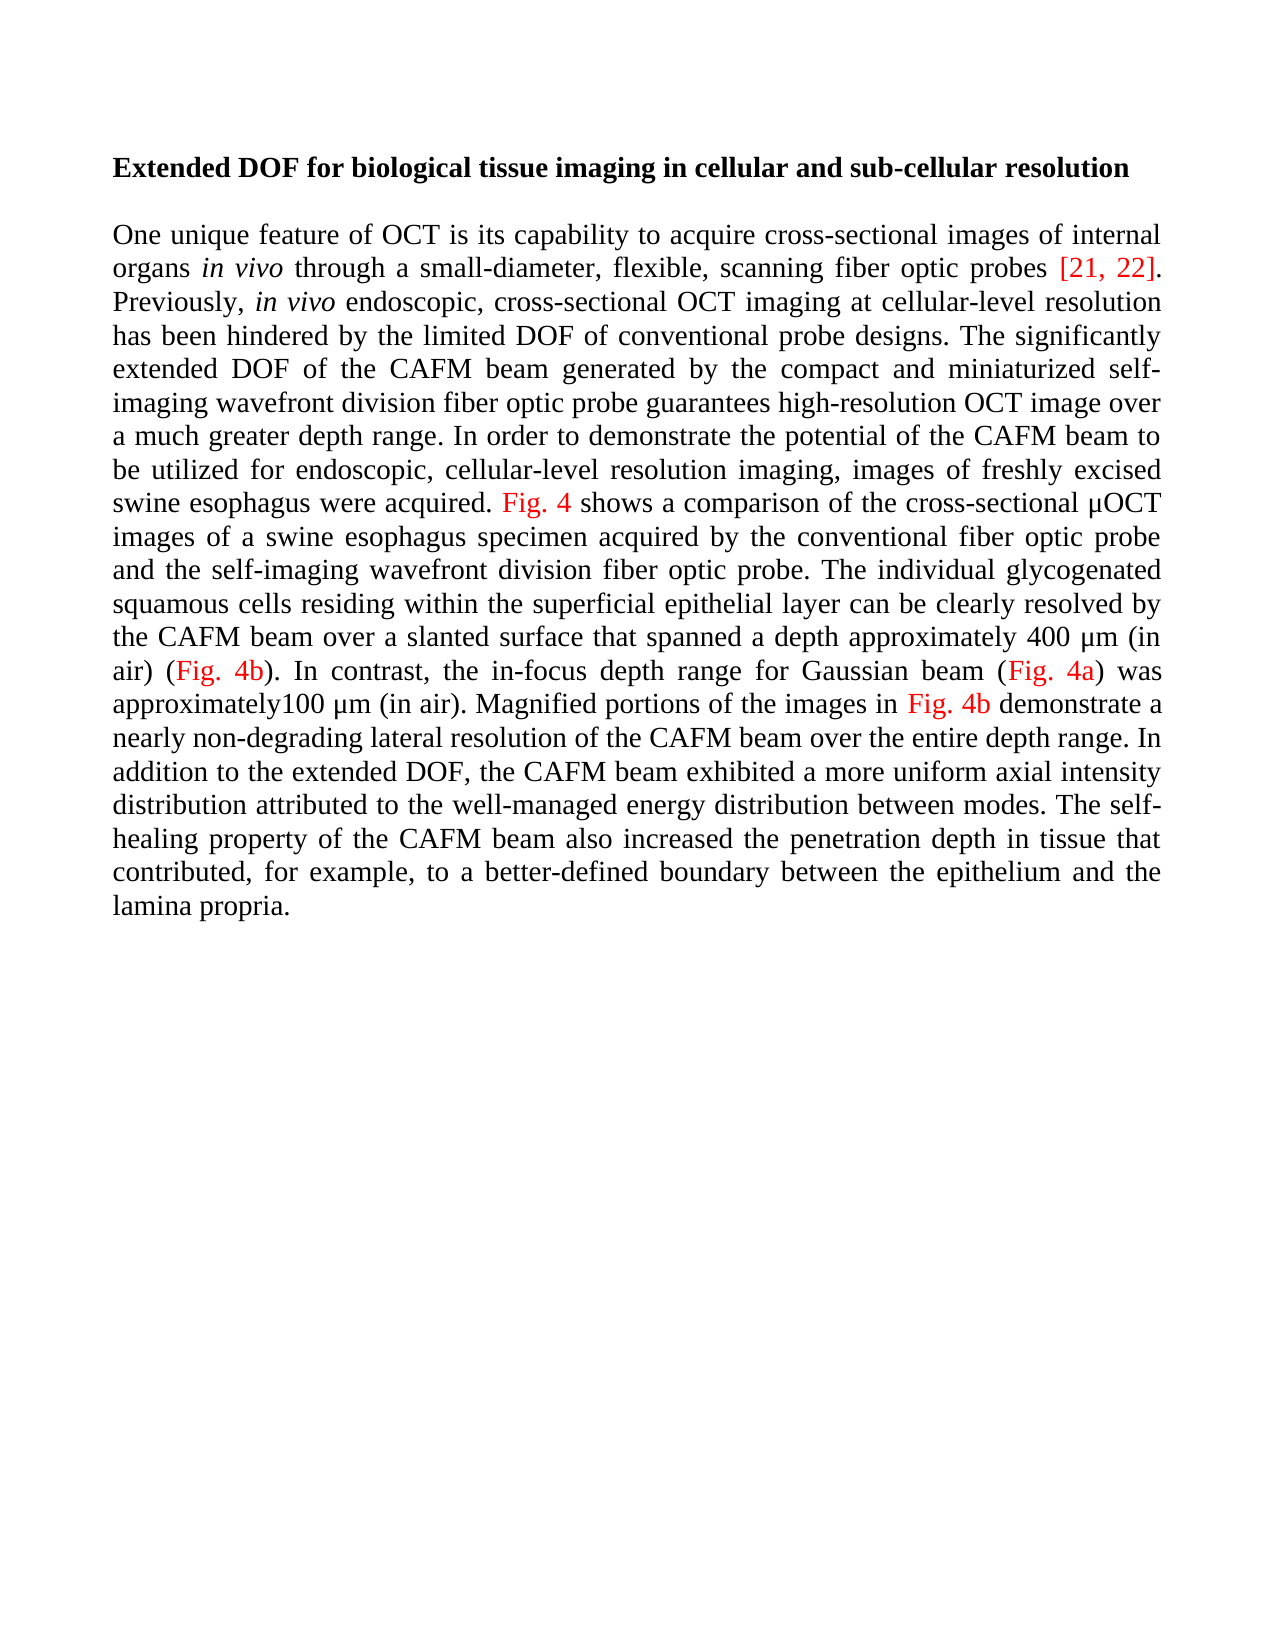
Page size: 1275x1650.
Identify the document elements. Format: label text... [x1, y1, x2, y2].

text Extended DOF for biological tissue imaging in cellular and sub-cellular resolution [112, 150, 1162, 183]
text One unique feature of OCT is its capability to acquire cross-sectional images of internal organs in vivo through a small-diameter, flexible, scanning fiber optic probes [21, 22]. Previously, in vivo endoscopic, cross-sectional OCT imaging at cellular-level resolution has been hindered by the limited DOF of conventional probe designs. The significantly extended DOF of the CAFM beam generated by the compact and miniaturized self-imaging wavefront division fiber optic probe guarantees high-resolution OCT image over a much greater depth range. In order to demonstrate the potential of the CAFM beam to be utilized for endoscopic, cellular-level resolution imaging, images of freshly excised swine esophagus were acquired. Fig. 4 shows a comparison of the cross-sectional μOCT images of a swine esophagus specimen acquired by the conventional fiber optic probe and the self-imaging wavefront division fiber optic probe. The individual glycogenated squamous cells residing within the superficial epithelial layer can be clearly resolved by the CAFM beam over a slanted surface that spanned a depth approximately 400 μm (in air) (Fig. 4b). In contrast, the in-focus depth range for Gaussian beam (Fig. 4a) was approximately100 μm (in air). Magnified portions of the images in Fig. 4b demonstrate a nearly non-degrading lateral resolution of the CAFM beam over the entire depth range. In addition to the extended DOF, the CAFM beam exhibited a more uniform axial intensity distribution attributed to the well-managed energy distribution between modes. The self-healing property of the CAFM beam also increased the penetration depth in tissue that contributed, for example, to a better-defined boundary between the epithelium and the lamina propria. [112, 217, 1162, 921]
